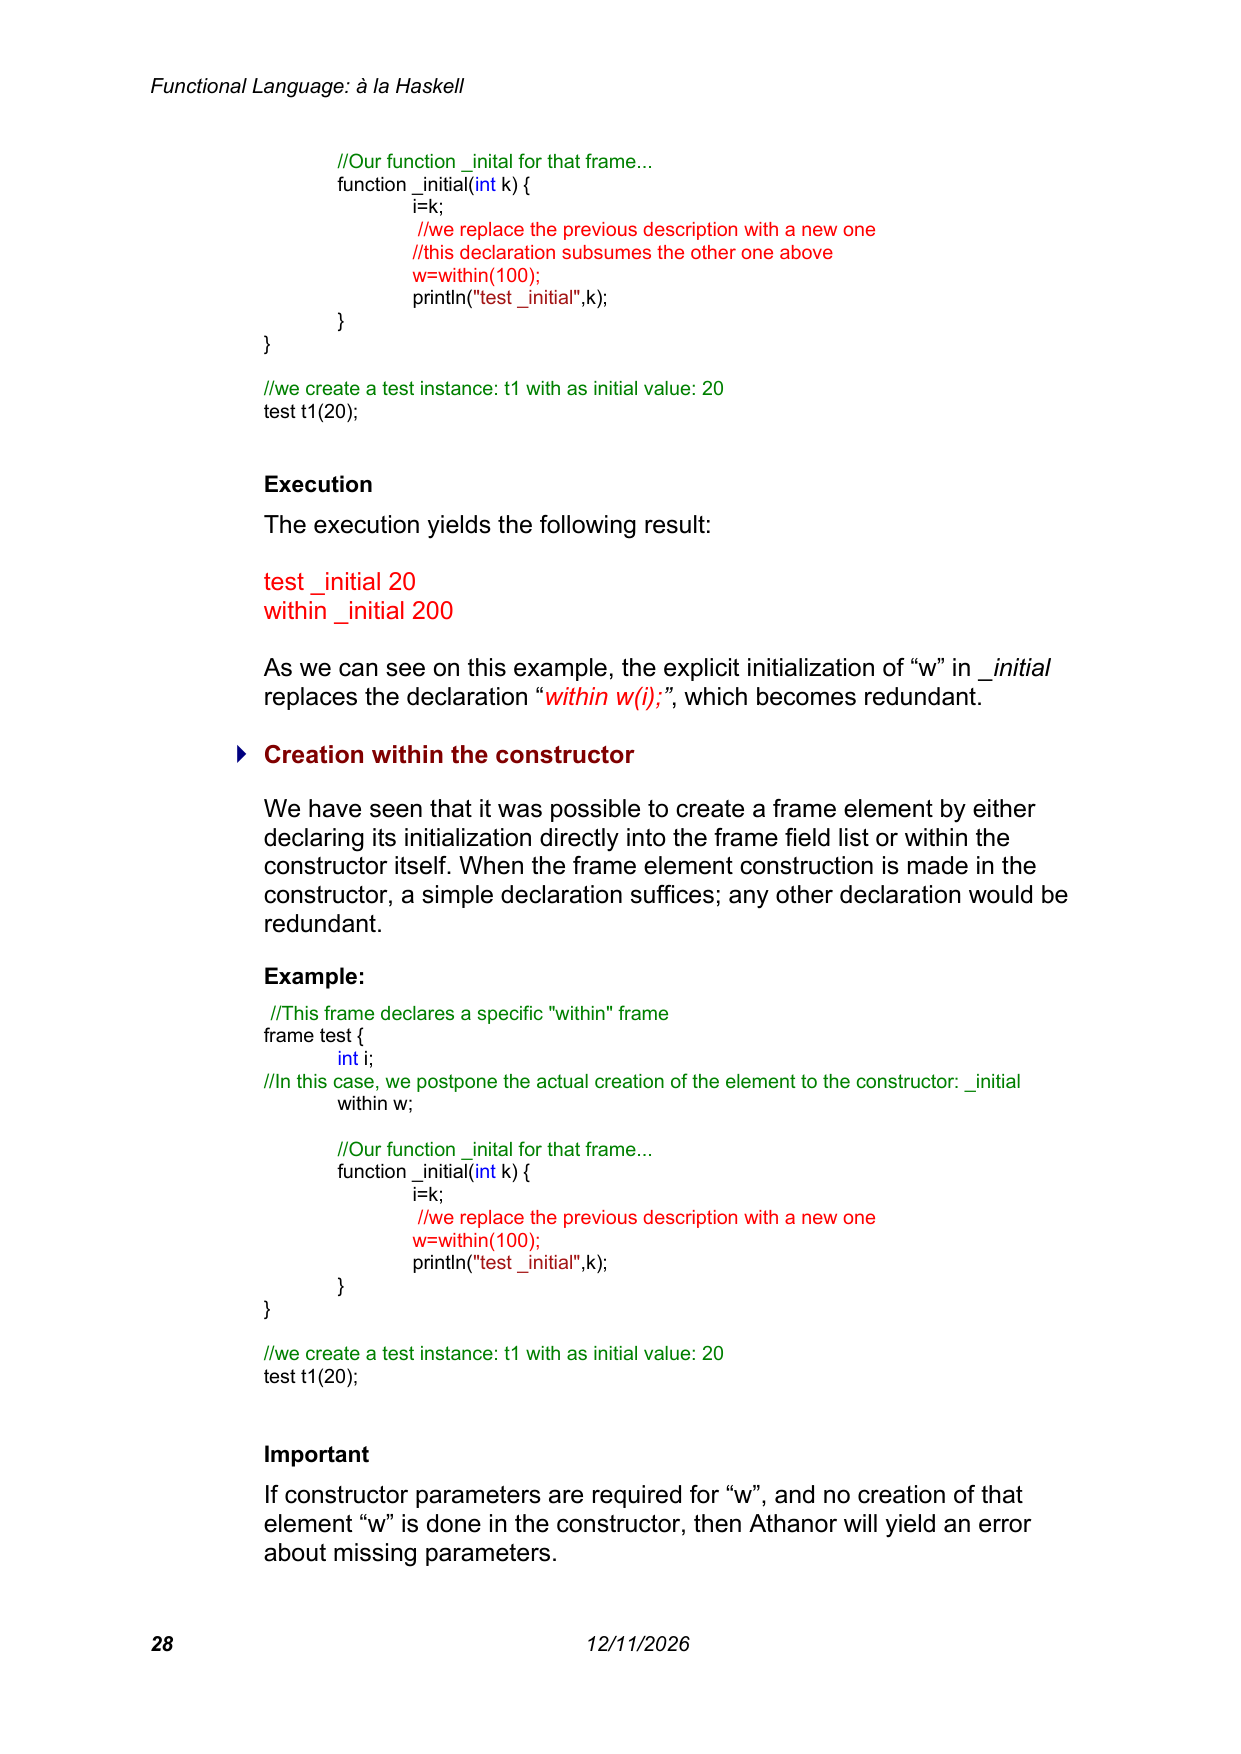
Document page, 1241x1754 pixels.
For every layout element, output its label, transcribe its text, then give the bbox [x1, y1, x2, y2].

text frame test { [263, 1024, 1090, 1047]
text //we replace the previous description with a new one [263, 218, 1090, 241]
text //this declaration subsumes the other one above [263, 241, 1090, 263]
text within _initial 200 [263, 596, 1090, 624]
text within w; [263, 1092, 1090, 1115]
text function _initial(int k) { [263, 173, 1090, 195]
text println("test _initial",k); [263, 1251, 1090, 1274]
text //In this case, we postpone the actual creation of the element to the constructor: _initial [263, 1069, 1090, 1092]
text i=k; [263, 1183, 1090, 1206]
text The execution yields the following result: [263, 509, 1090, 538]
text w=within(100); [263, 263, 1090, 286]
text } [263, 1274, 1090, 1297]
text println("test _initial",k); [263, 286, 1090, 309]
text test t1(20); [263, 400, 1090, 422]
text } [263, 332, 1090, 354]
text As we can see on this example, the explicit initialization of “w” in _initial replaces the declaration “within w(i);”, which becomes redundant. [263, 653, 1090, 711]
text //This frame declares a specific "within" frame [263, 1001, 1090, 1024]
text } [263, 309, 1090, 332]
text //Our function _inital for that frame... [263, 1138, 1090, 1160]
subtitle Important [263, 1441, 1090, 1468]
text test _initial 20 [263, 567, 1090, 596]
text //we replace the previous description with a new one [263, 1206, 1090, 1228]
text } [263, 1297, 1090, 1319]
subtitle Execution [263, 471, 1090, 497]
text We have seen that it was possible to create a frame element by either declaring its initialization directly into the frame field list or within the constructor itself. When the frame element construction is made in the constructor, a simple declaration suffices; any other declaration would be redundant. [263, 794, 1090, 938]
text function _initial(int k) { [263, 1160, 1090, 1183]
text test t1(20); [263, 1365, 1090, 1387]
text i=k; [263, 195, 1090, 218]
text If constructor parameters are required for “w”, and no creation of that element “w” is done in the constructor, then Athanor will yield an error about missing parameters. [263, 1480, 1090, 1566]
text int i; [263, 1047, 1090, 1069]
subtitle Creation within the constructor [226, 739, 1090, 769]
text //we create a test instance: t1 with as initial value: 20 [263, 1342, 1090, 1365]
text w=within(100); [263, 1228, 1090, 1251]
text //Our function _inital for that frame... [263, 150, 1090, 173]
text //we create a test instance: t1 with as initial value: 20 [263, 377, 1090, 400]
subtitle Example: [263, 963, 1090, 989]
